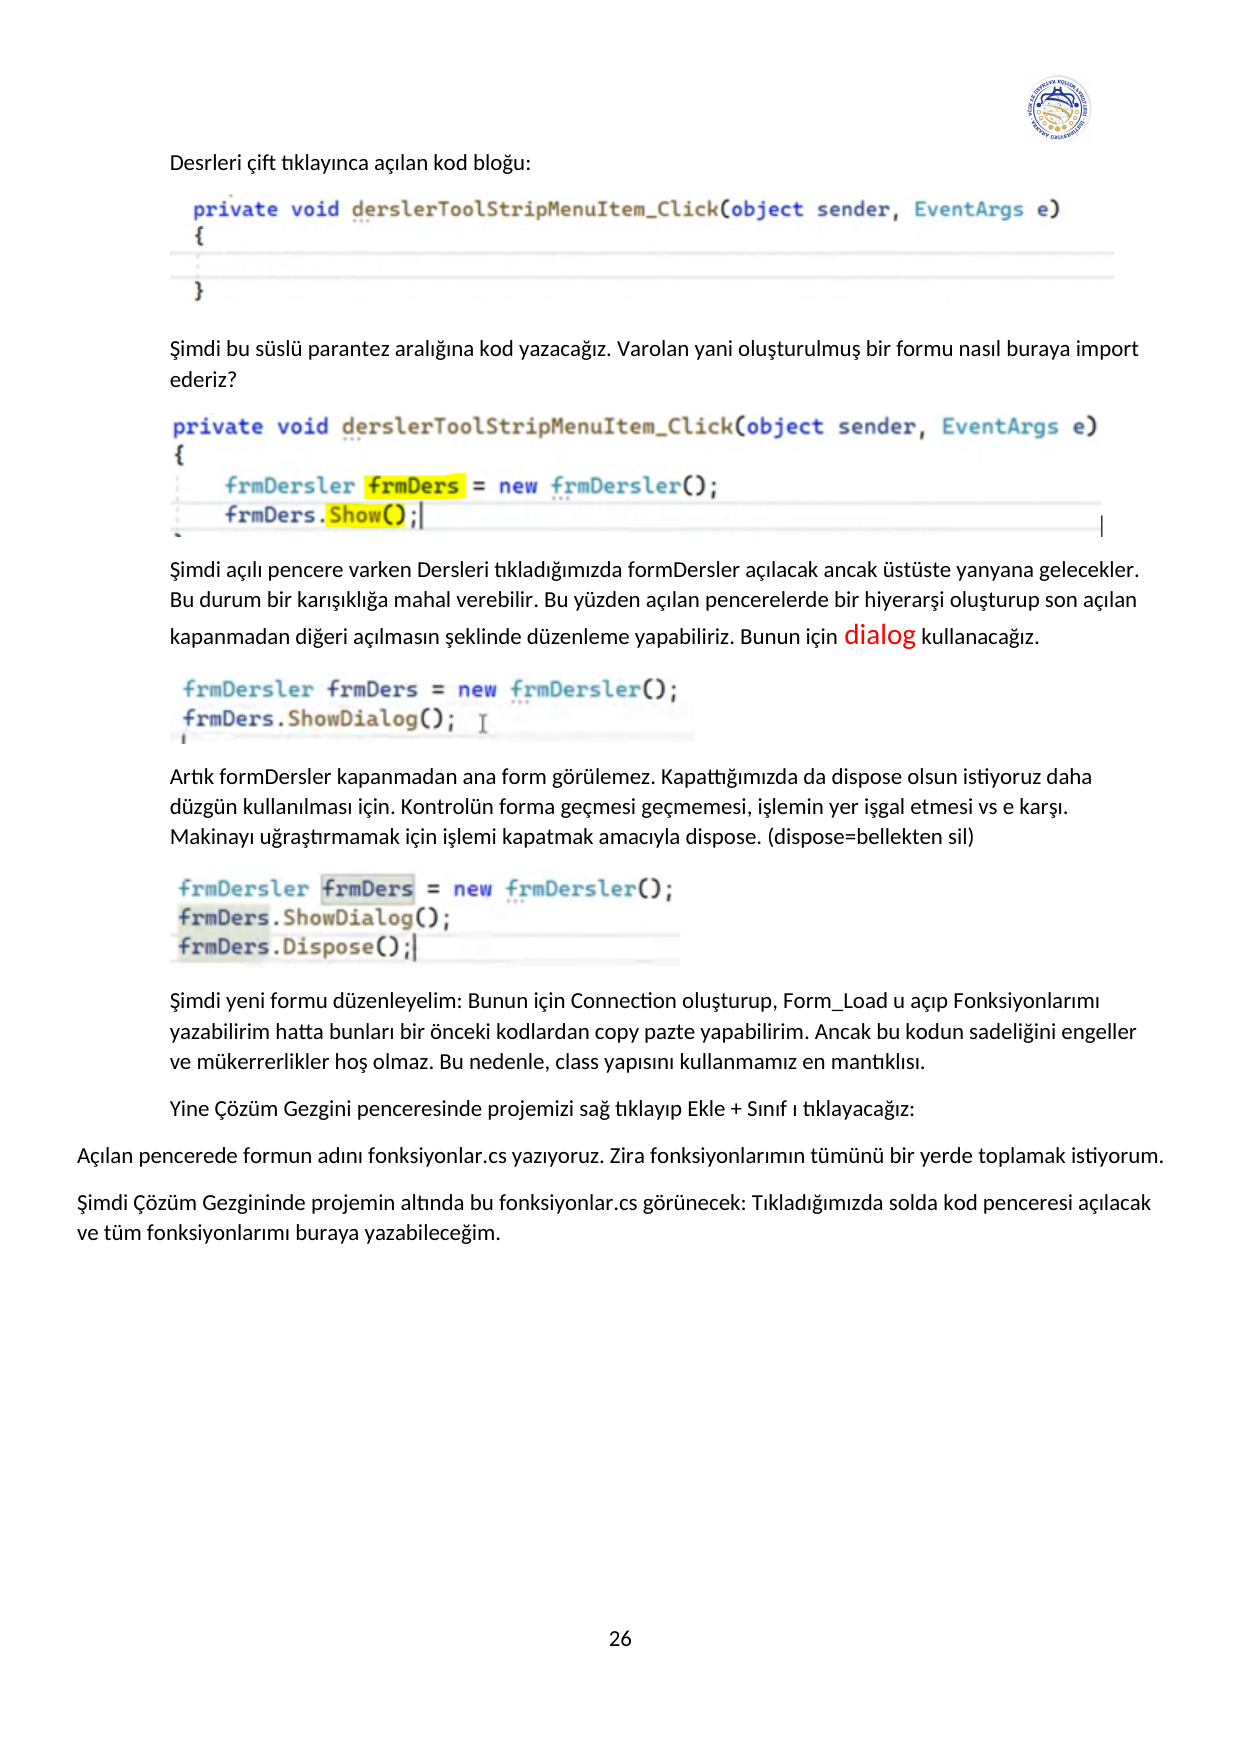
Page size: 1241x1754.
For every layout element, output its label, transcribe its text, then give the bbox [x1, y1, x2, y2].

picture [169, 671, 695, 744]
picture [1022, 73, 1093, 145]
picture [169, 869, 681, 968]
text Şimdi açılı pencere varken Dersleri tıkladığımızda formDersler açılacak ancak üstüste yanyana gelecekler. Bu durum bir karışıklığa mahal verebilir. Bu yüzden açılan pencerelerde bir hiyerarşi oluşturup son açılan kapanmadan diğeri açılmasın şeklinde düzenleme yapabiliriz. Bunun için dialog kullanacağız. [169, 555, 1152, 652]
text Yine Çözüm Gezgini penceresinde projemizi sağ tıklayıp Ekle + Sınıf ı tıklayacağız: [169, 1094, 1152, 1122]
text Artık formDersler kapanmadan ana form görülemez. Kapattığımızda da dispose olsun istiyoruz daha düzgün kullanılması için. Kontrolün forma geçmesi geçmemesi, işlemin yer işgal etmesi vs e karşı. Makinayı uğraştırmamak için işlemi kapatmak amacıyla dispose. (dispose=bellekten sil) [169, 762, 1152, 851]
picture [169, 411, 1115, 537]
picture [169, 194, 1115, 316]
text Şimdi bu süslü parantez aralığına kod yazacağız. Varolan yani oluşturulmuş bir formu nasıl buraya import ederiz? [169, 334, 1152, 393]
text Şimdi Çözüm Gezgininde projemin altında bu fonksiyonlar.cs görünecek: Tıkladığımızda solda kod penceresi açılacak ve tüm fonksiyonlarımı buraya yazabileceğim. [77, 1188, 1175, 1246]
text Desrleri çift tıklayınca açılan kod bloğu: [169, 148, 1152, 176]
text Şimdi yeni formu düzenleyelim: Bunun için Connection oluşturup, Form_Load u açıp Fonksiyonlarımı yazabilirim hatta bunları bir önceki kodlardan copy pazte yapabilirim. Ancak bu kodun sadeliğini engeller ve mükerrerlikler hoş olmaz. Bu nedenle, class yapısını kullanmamız en mantıklısı. [169, 987, 1152, 1075]
text Açılan pencerede formun adını fonksiyonlar.cs yazıyoruz. Zira fonksiyonlarımın tümünü bir yerde toplamak istiyorum. [77, 1141, 1175, 1169]
